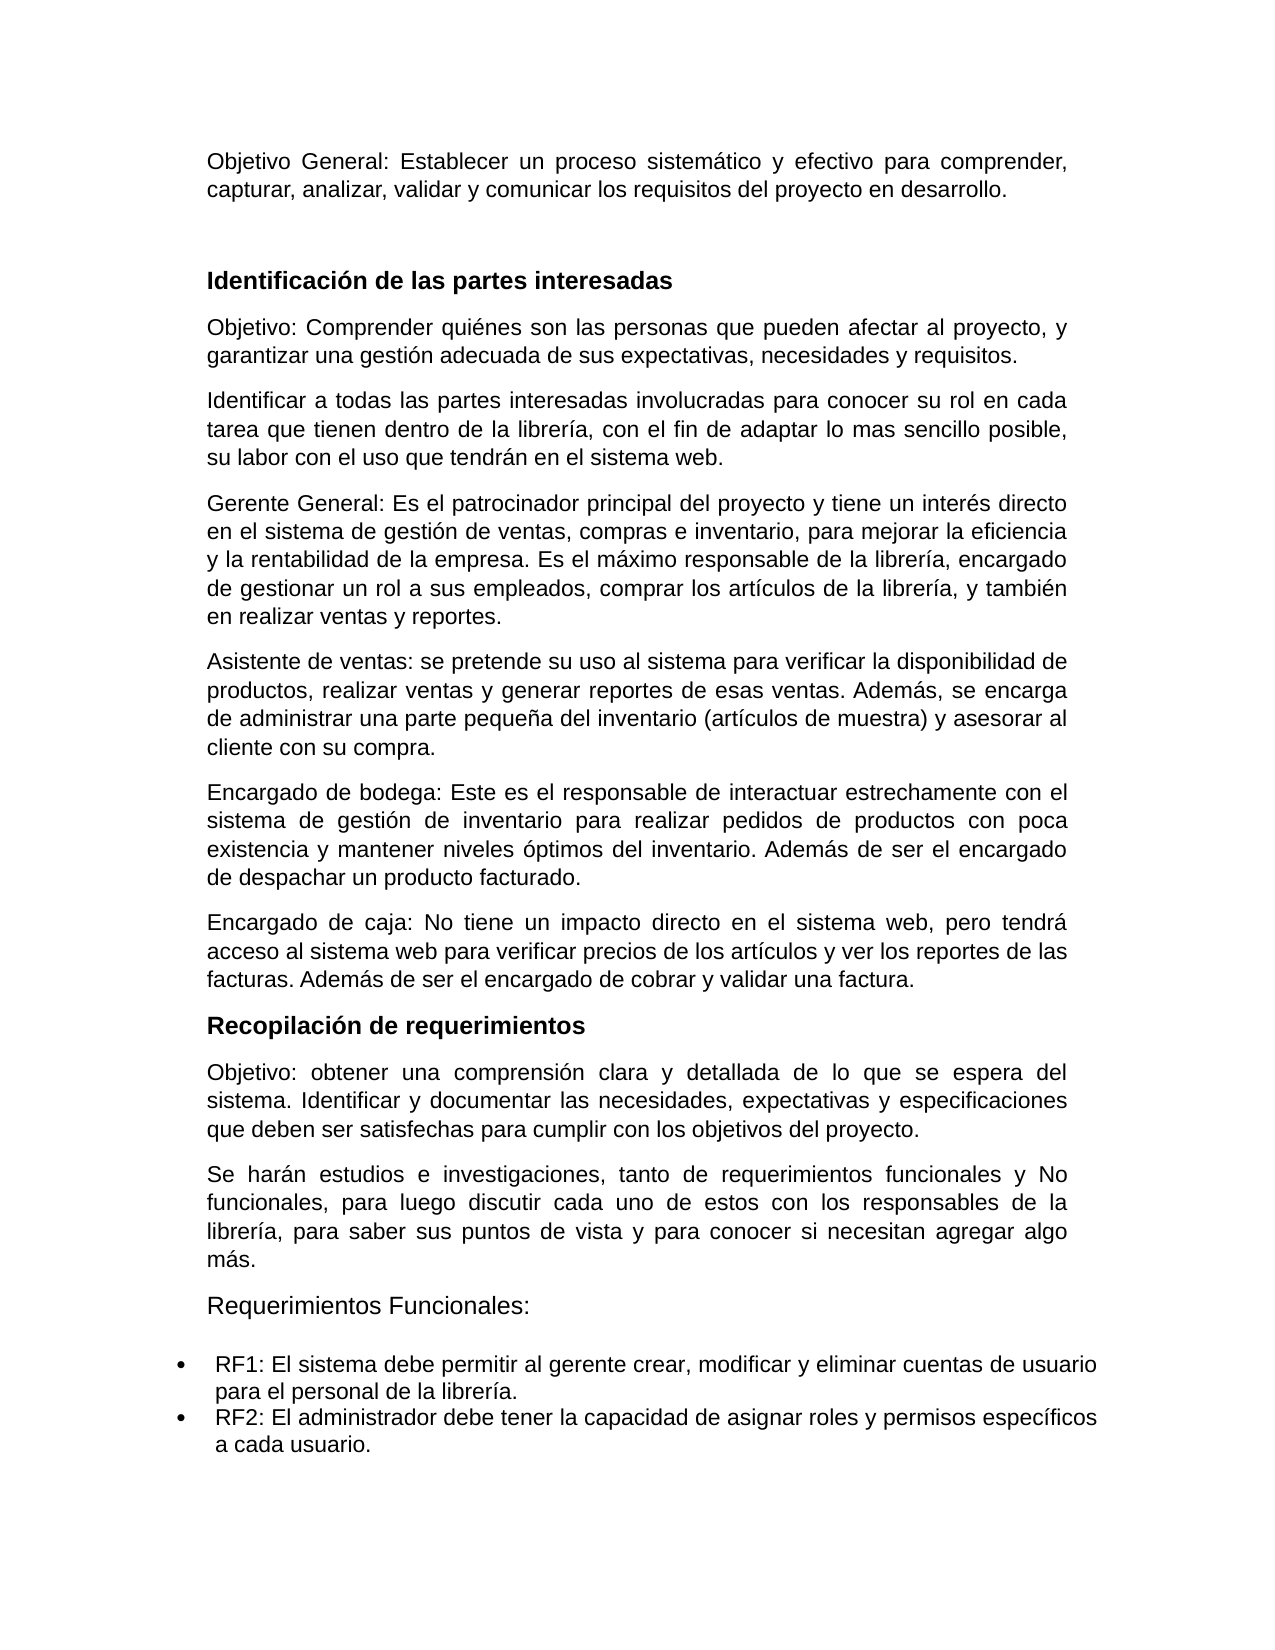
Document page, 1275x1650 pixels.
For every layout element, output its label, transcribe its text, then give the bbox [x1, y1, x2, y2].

text Asistente de ventas: se pretende su uso al sistema para verificar la disponibilidad de productos, realizar ventas y generar reportes de esas ventas. Además, se encarga de administrar una parte pequeña del inventario (artículos de muestra) y asesorar al cliente con su compra. [207, 648, 1068, 760]
text Gerente General: Es el patrocinador principal del proyecto y tiene un interés directo en el sistema de gestión de ventas, compras e inventario, para mejorar la eficiencia y la rentabilidad de la empresa. Es el máximo responsable de la librería, encargado de gestionar un rol a sus empleados, comprar los artículos de la librería, y también en realizar ventas y reportes. [207, 489, 1068, 629]
text Encargado de caja: No tiene un impacto directo en el sistema web, pero tendrá acceso al sistema web para verificar precios de los artículos y ver los reportes de las facturas. Además de ser el encargado de cobrar y validar una factura. [207, 909, 1068, 992]
text Identificación de las partes interesadas [207, 266, 1068, 295]
text Objetivo General: Establecer un proceso sistemático y efectivo para comprender, capturar, analizar, validar y comunicar los requisitos del proyecto en desarrollo. [207, 148, 1068, 202]
text Requerimientos Funcionales: [207, 1291, 1068, 1320]
text Se harán estudios e investigaciones, tanto de requerimientos funcionales y No funcionales, para luego discutir cada uno de estos con los responsables de la librería, para saber sus puntos de vista y para conocer si necesitan agregar algo más. [207, 1161, 1068, 1272]
list RF1: El sistema debe permitir al gerente crear, modificar y eliminar cuentas de usuario para el personal de la librería. [177, 1351, 1098, 1404]
text Objetivo: Comprender quiénes son las personas que pueden afectar al proyecto, y garantizar una gestión adecuada de sus expectativas, necesidades y requisitos. [207, 314, 1068, 369]
text Objetivo: obtener una comprensión clara y detallada de lo que se espera del sistema. Identificar y documentar las necesidades, expectativas y especificaciones que deben ser satisfechas para cumplir con los objetivos del proyecto. [207, 1059, 1068, 1142]
text Encargado de bodega: Este es el responsable de interactuar estrechamente con el sistema de gestión de inventario para realizar pedidos de productos con poca existencia y mantener niveles óptimos del inventario. Además de ser el encargado de despachar un producto facturado. [207, 779, 1068, 890]
text Identificar a todas las partes interesadas involucradas para conocer su rol en cada tarea que tienen dentro de la librería, con el fin de adaptar lo mas sencillo posible, su labor con el uso que tendrán en el sistema web. [207, 387, 1068, 471]
text Recopilación de requerimientos [207, 1011, 1068, 1040]
list RF2: El administrador debe tener la capacidad de asignar roles y permisos específicos a cada usuario. [177, 1404, 1098, 1457]
